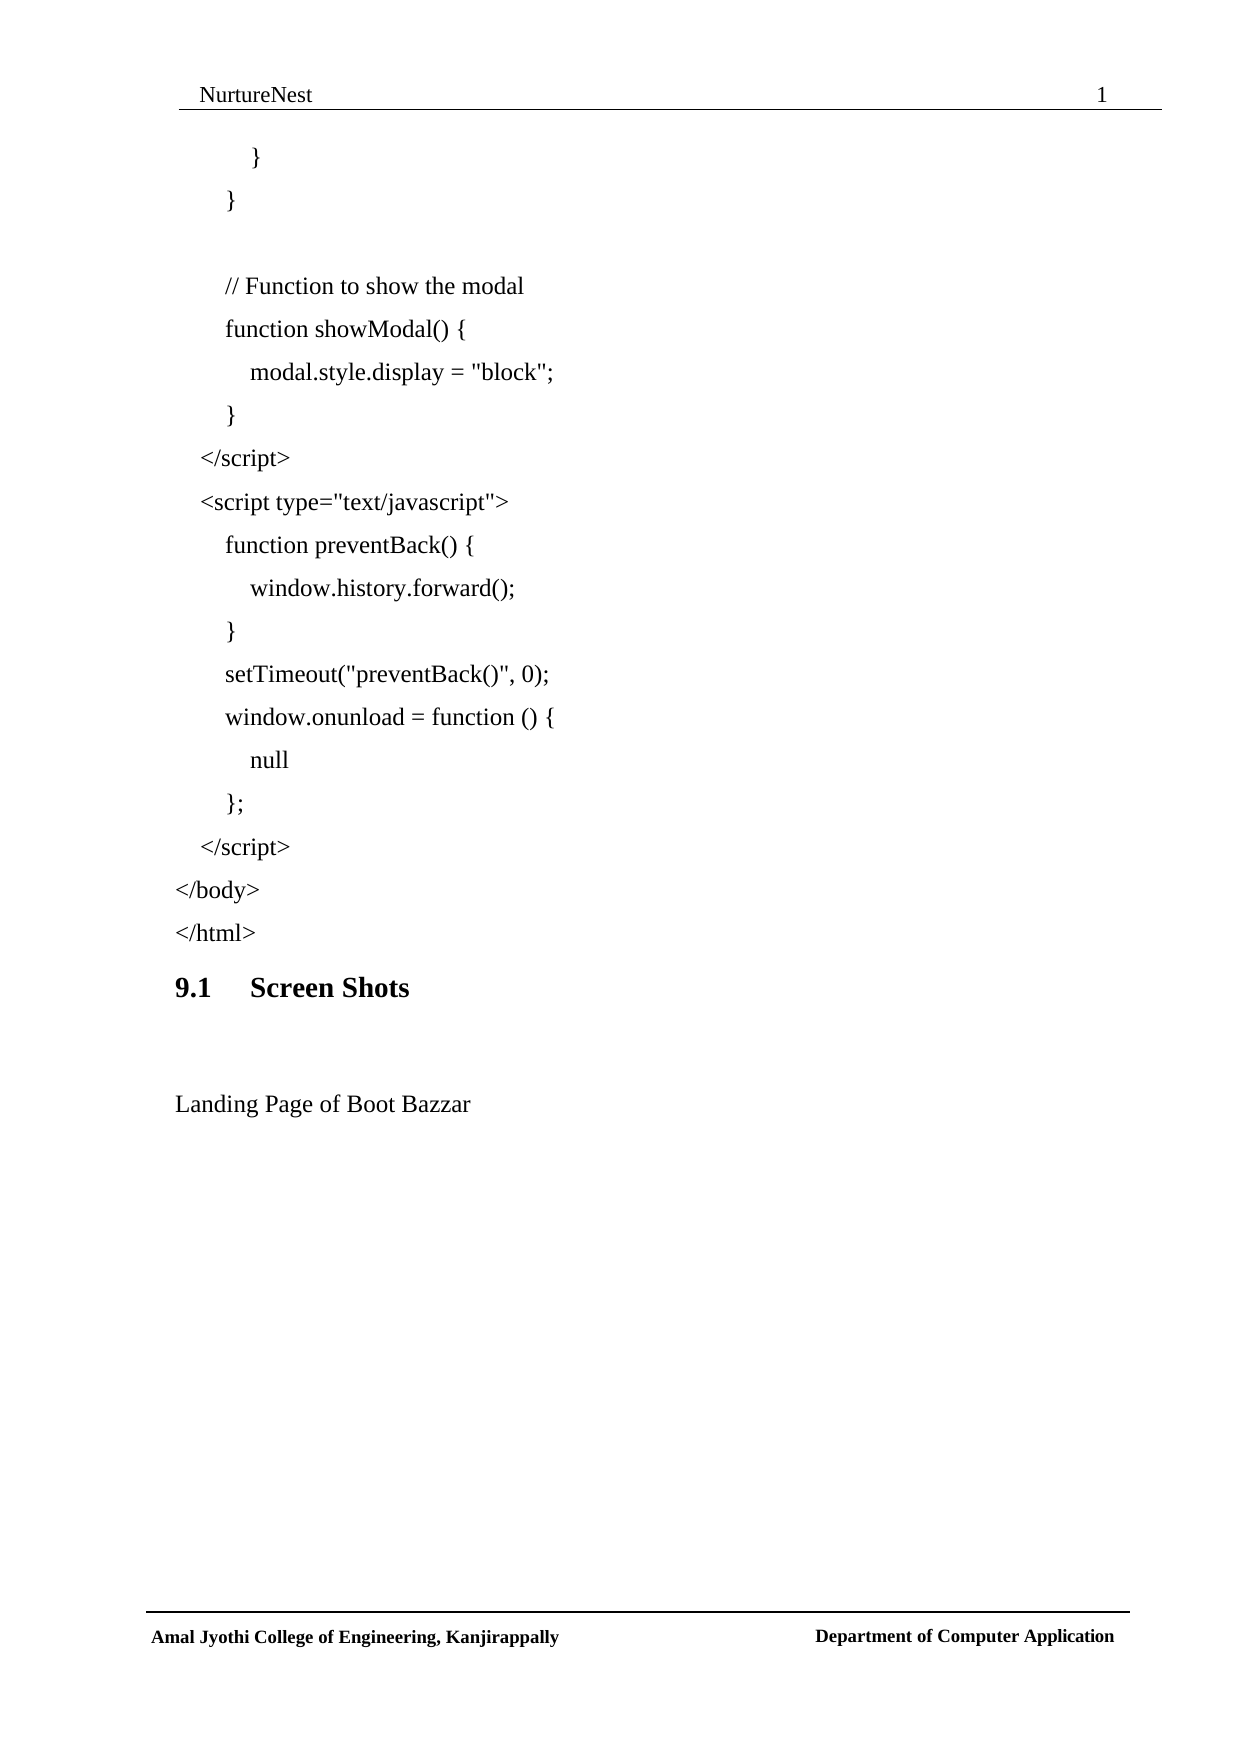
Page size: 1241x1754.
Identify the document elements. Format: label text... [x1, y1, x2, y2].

text } [175, 616, 1138, 645]
text window.onunload = function () { [175, 702, 1138, 731]
text null [175, 745, 1138, 774]
text // Function to show the modal [175, 271, 1138, 300]
text } [175, 185, 1138, 213]
text } [175, 142, 1138, 170]
text </script> [175, 832, 1138, 860]
text modal.style.display = "block"; [175, 357, 1138, 386]
text window.history.forward(); [175, 573, 1138, 602]
subtitle Screen Shots [175, 970, 1138, 1004]
text </body> [175, 875, 1138, 903]
text function preventBack() { [175, 530, 1138, 558]
text </html> [175, 918, 1138, 947]
text function showModal() { [175, 314, 1138, 343]
text } [175, 400, 1138, 429]
text }; [175, 788, 1138, 817]
text <script type="text/javascript"> [175, 487, 1138, 515]
subtitle Landing Page of Boot Bazzar [175, 1089, 1138, 1118]
text setTimeout("preventBack()", 0); [175, 659, 1138, 688]
text </script> [175, 443, 1138, 472]
